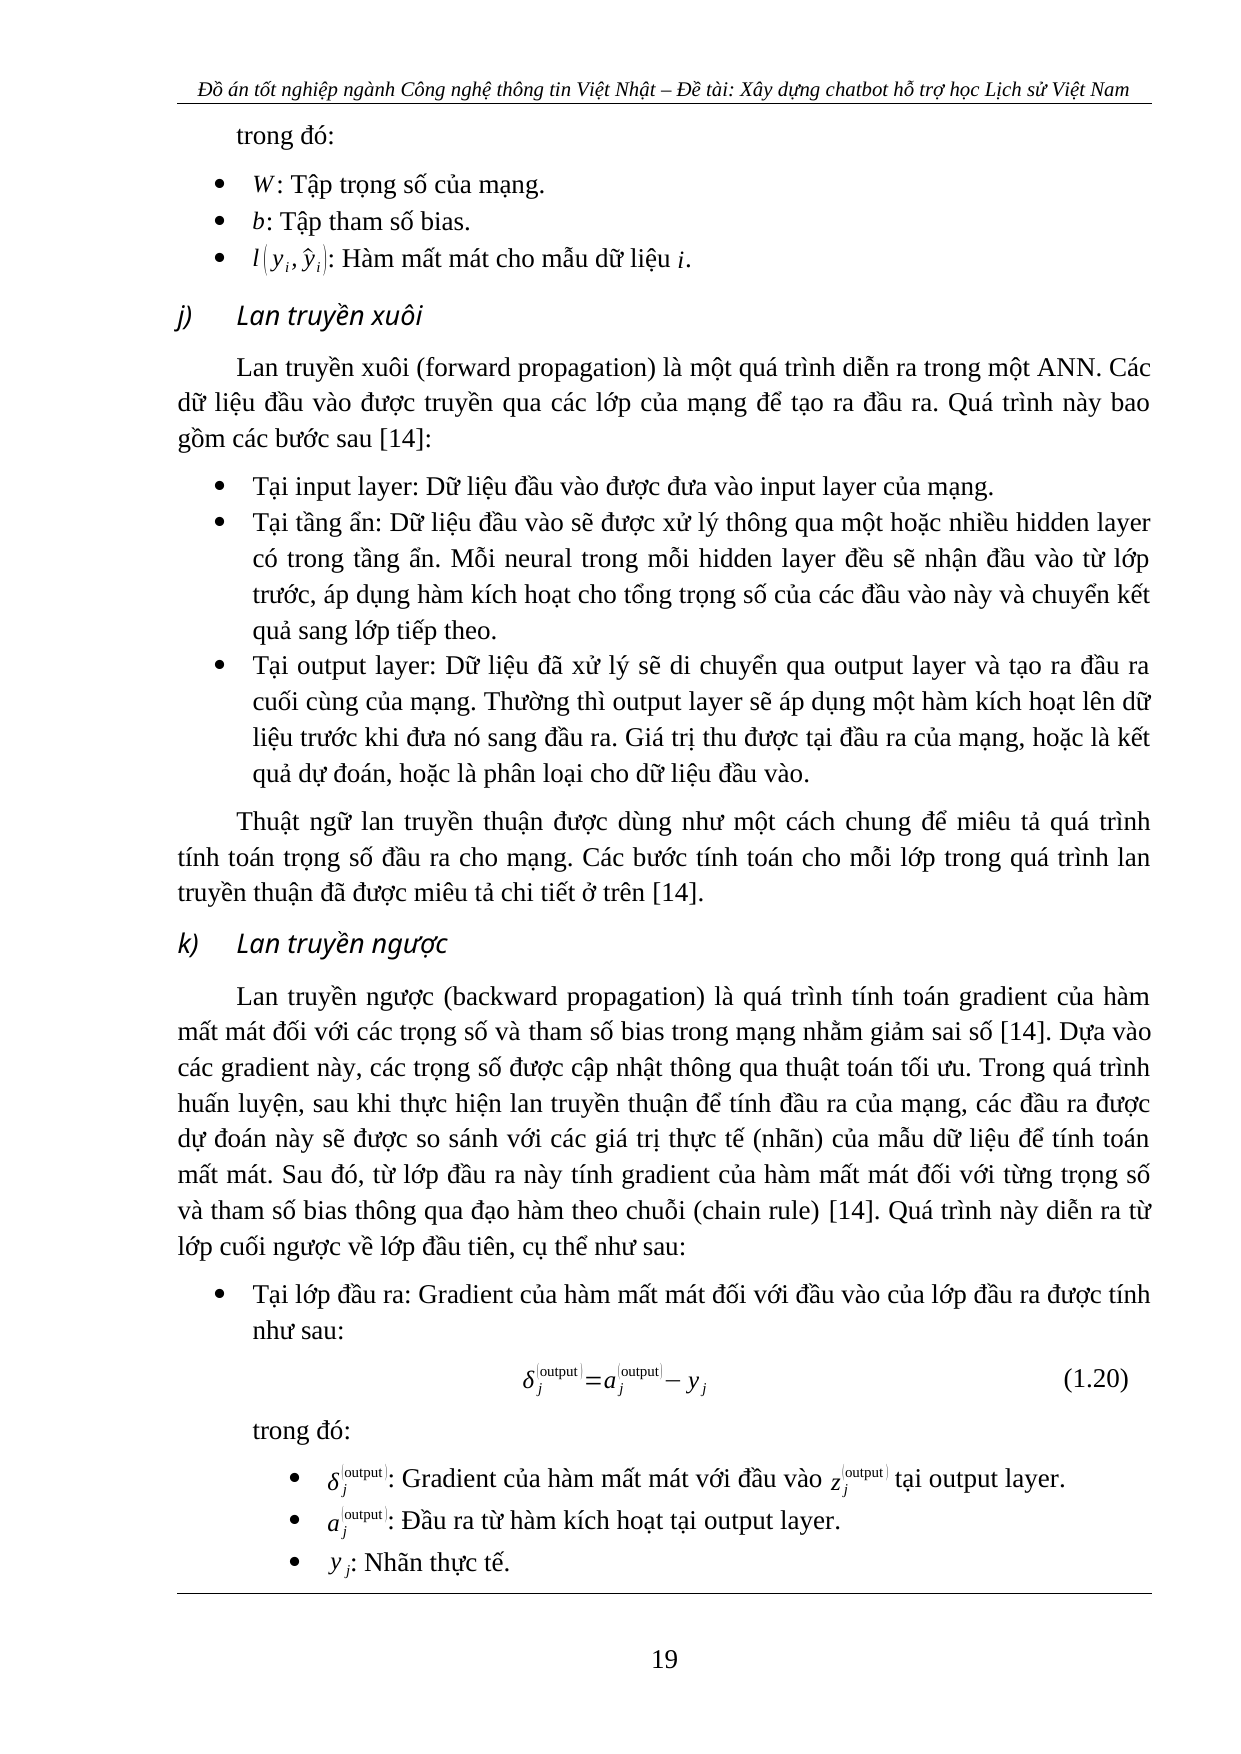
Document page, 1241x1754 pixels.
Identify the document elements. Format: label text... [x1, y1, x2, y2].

list : Tập tham số bias. [215, 205, 1152, 238]
text trong đó: [177, 119, 1152, 151]
list : Tập trọng số của mạng. [215, 168, 1152, 200]
list Tại input layer: Dữ liệu đầu vào được đưa vào input layer của mạng. [215, 471, 1152, 502]
table_header [177, 1362, 1052, 1402]
subtitle Lan truyền xuôi [177, 296, 1152, 333]
list ​: Nhãn thực tế. [290, 1546, 1152, 1581]
list : Hàm mất mát cho mẫu dữ liệu . [215, 242, 1152, 279]
list ​: Đầu ra từ hàm kích hoạt tại output layer. [290, 1504, 1152, 1541]
subtitle Lan truyền ngược [177, 925, 1152, 962]
text Thuật ngữ lan truyền thuận được dùng như một cách chung để miêu tả quá trình tính toán trọng số đầu ra cho mạng. Các bước tính toán cho mỗi lớp trong quá trình lan truyền thuận đã được miêu tả chi tiết ở trên . [177, 805, 1152, 908]
text Lan truyền ngược (backward propagation) là quá trình tính toán gradient của hàm mất mát đối với các trọng số và tham số bias trong mạng nhằm giảm sai số . Dựa vào các gradient này, các trọng số được cập nhật thông qua thuật toán tối ưu. Trong quá trình huấn luyện, sau khi thực hiện lan truyền thuận để tính đầu ra của mạng, các đầu ra được dự đoán này sẽ được so sánh với các giá trị thực tế (nhãn) của mẫu dữ liệu để tính toán mất mát. Sau đó, từ lớp đầu ra này tính gradient của hàm mất mát đối với từng trọng số và tham số bias thông qua đạo hàm theo chuỗi (chain rule) . Quá trình này diễn ra từ lớp cuối ngược về lớp đầu tiên, cụ thể như sau: [177, 979, 1152, 1261]
list Tại lớp đầu ra: Gradient của hàm mất mát đối với đầu vào của lớp đầu ra được tính như sau: [215, 1278, 1152, 1345]
text Lan truyền xuôi (forward propagation) là một quá trình diễn ra trong một ANN. Các dữ liệu đầu vào được truyền qua các lớp của mạng để tạo ra đầu ra. Quá trình này bao gồm các bước sau : [177, 351, 1152, 453]
text trong đó: [177, 1414, 1152, 1445]
list Tại tầng ẩn: Dữ liệu đầu vào sẽ được xử lý thông qua một hoặc nhiều hidden layer có trong tầng ẩn. Mỗi neural trong mỗi hidden layer đều sẽ nhận đầu vào từ lớp trước, áp dụng hàm kích hoạt cho tổng trọng số của các đầu vào này và chuyển kết quả sang lớp tiếp theo. [215, 506, 1152, 645]
table_header (1.20) [1052, 1362, 1152, 1402]
list ​: Gradient của hàm mất mát với đầu vào ​ tại output layer. [290, 1462, 1152, 1499]
list Tại output layer: Dữ liệu đã xử lý sẽ di chuyển qua output layer và tạo ra đầu ra cuối cùng của mạng. Thường thì output layer sẽ áp dụng một hàm kích hoạt lên dữ liệu trước khi đưa nó sang đầu ra. Giá trị thu được tại đầu ra của mạng, hoặc là kết quả dự đoán, hoặc là phân loại cho dữ liệu đầu vào. [215, 649, 1152, 788]
